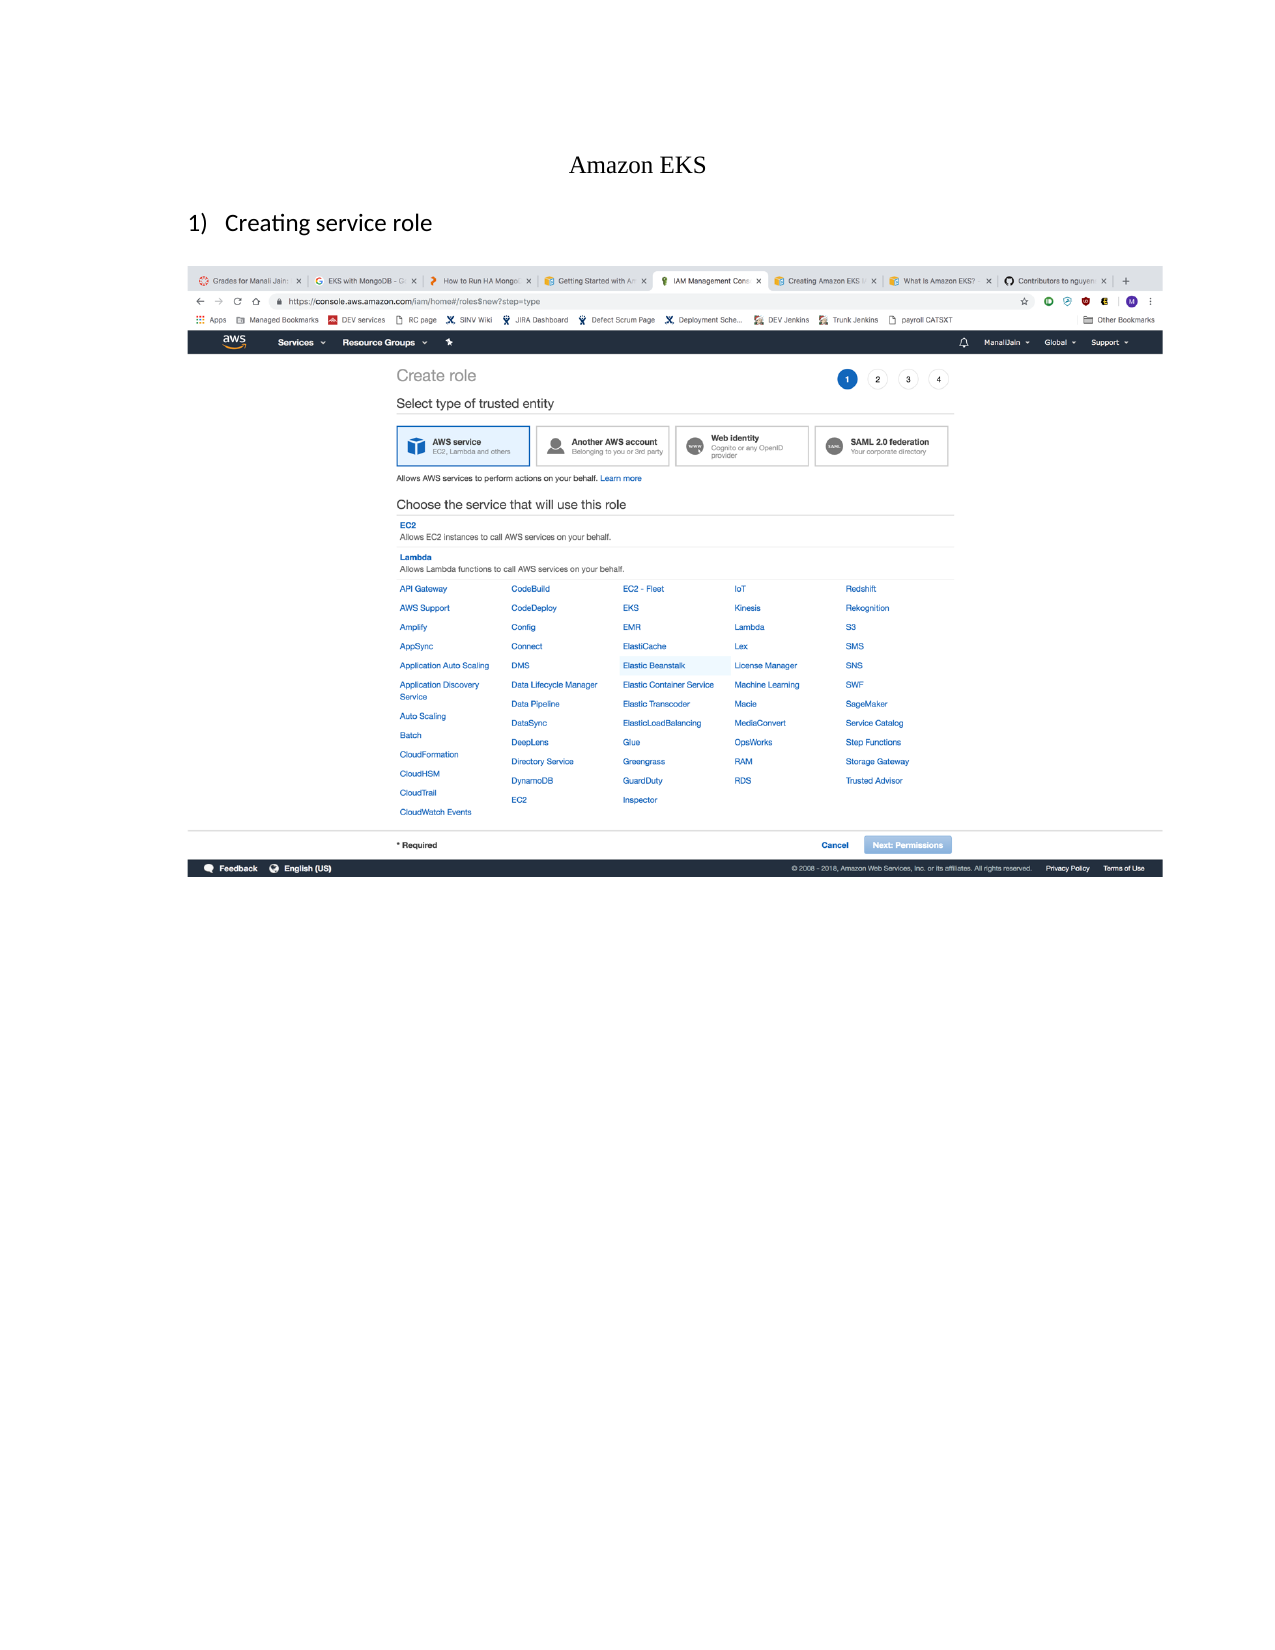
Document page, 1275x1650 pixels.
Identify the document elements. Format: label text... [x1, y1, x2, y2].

picture [187, 266, 1163, 877]
text Amazon EKS [150, 150, 1125, 179]
list Creating service role [187, 207, 1125, 238]
